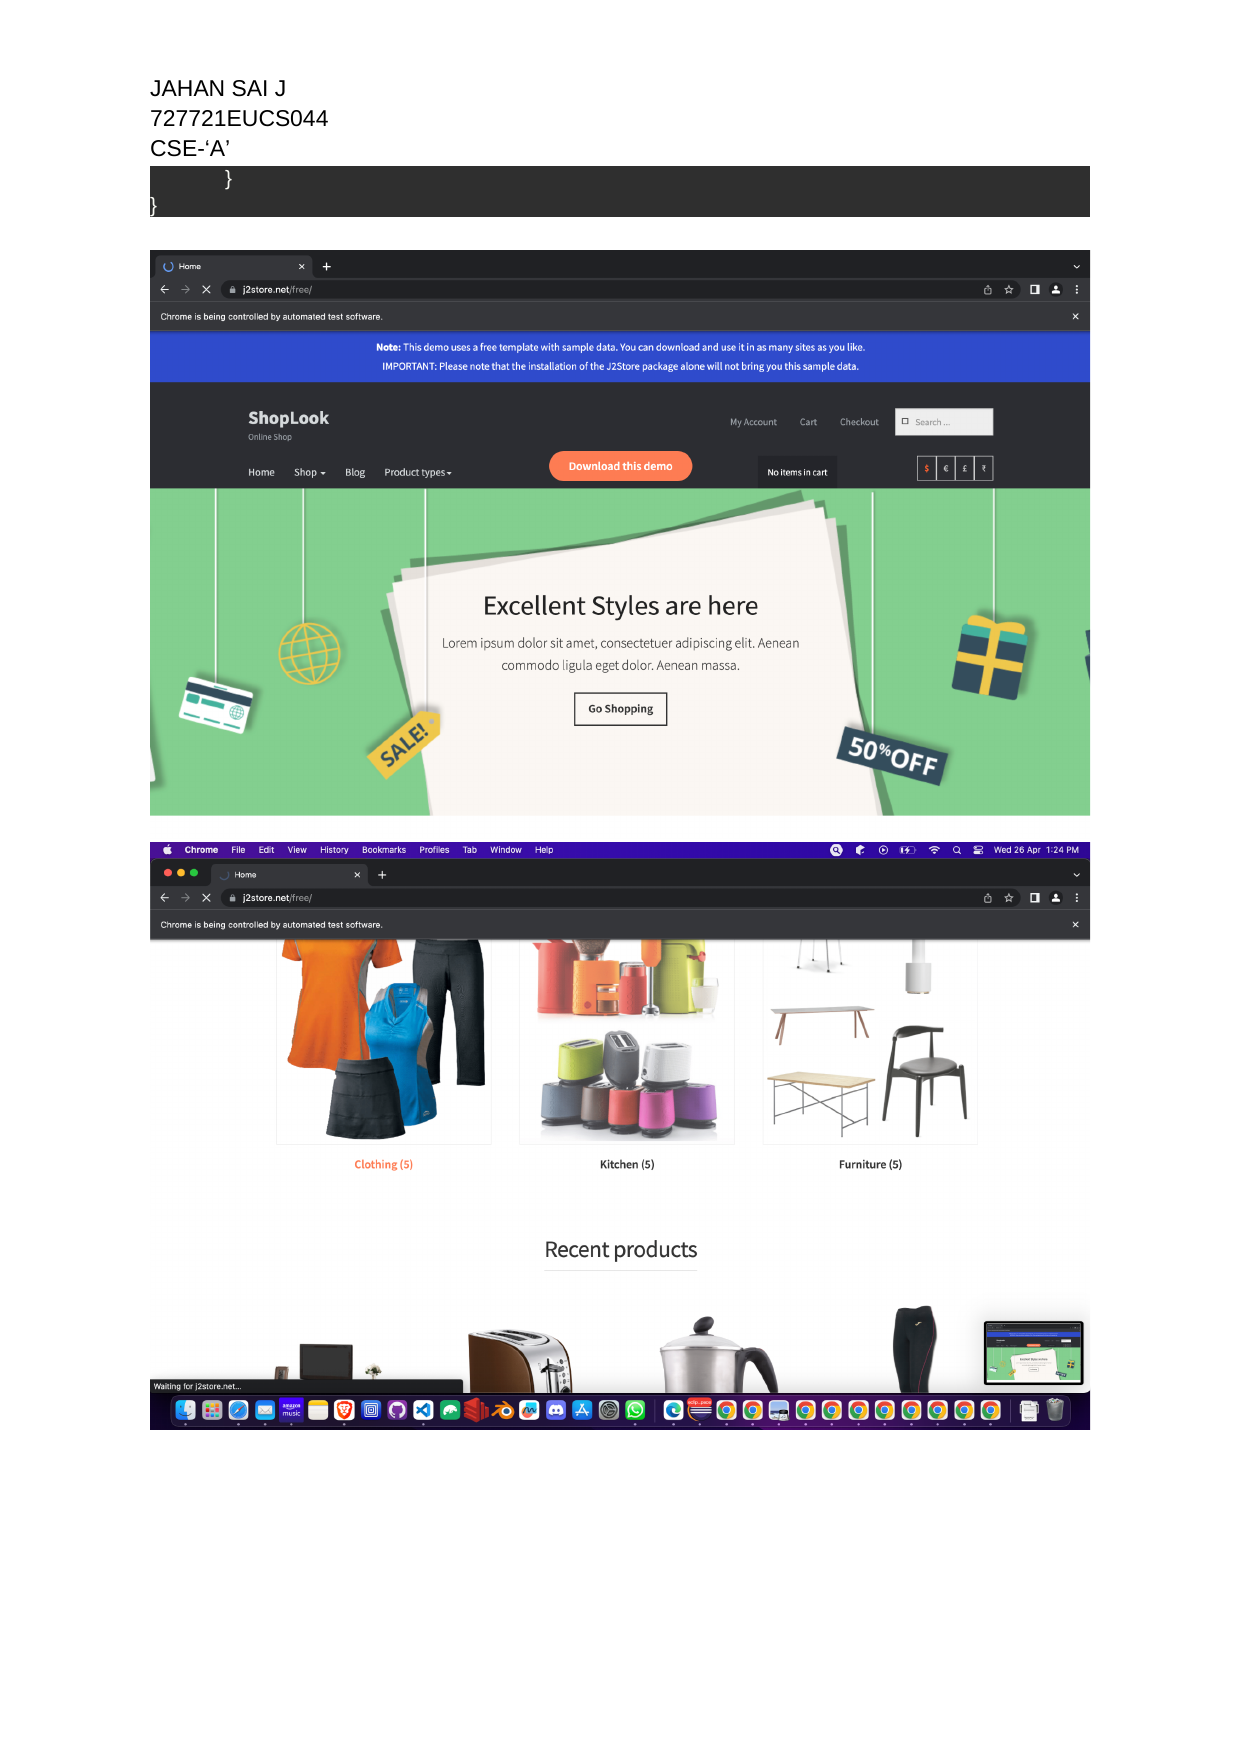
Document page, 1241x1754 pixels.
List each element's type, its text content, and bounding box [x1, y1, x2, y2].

text } [150, 193, 1090, 217]
picture [150, 250, 1091, 839]
text } [150, 166, 1090, 189]
picture [150, 842, 1091, 1430]
